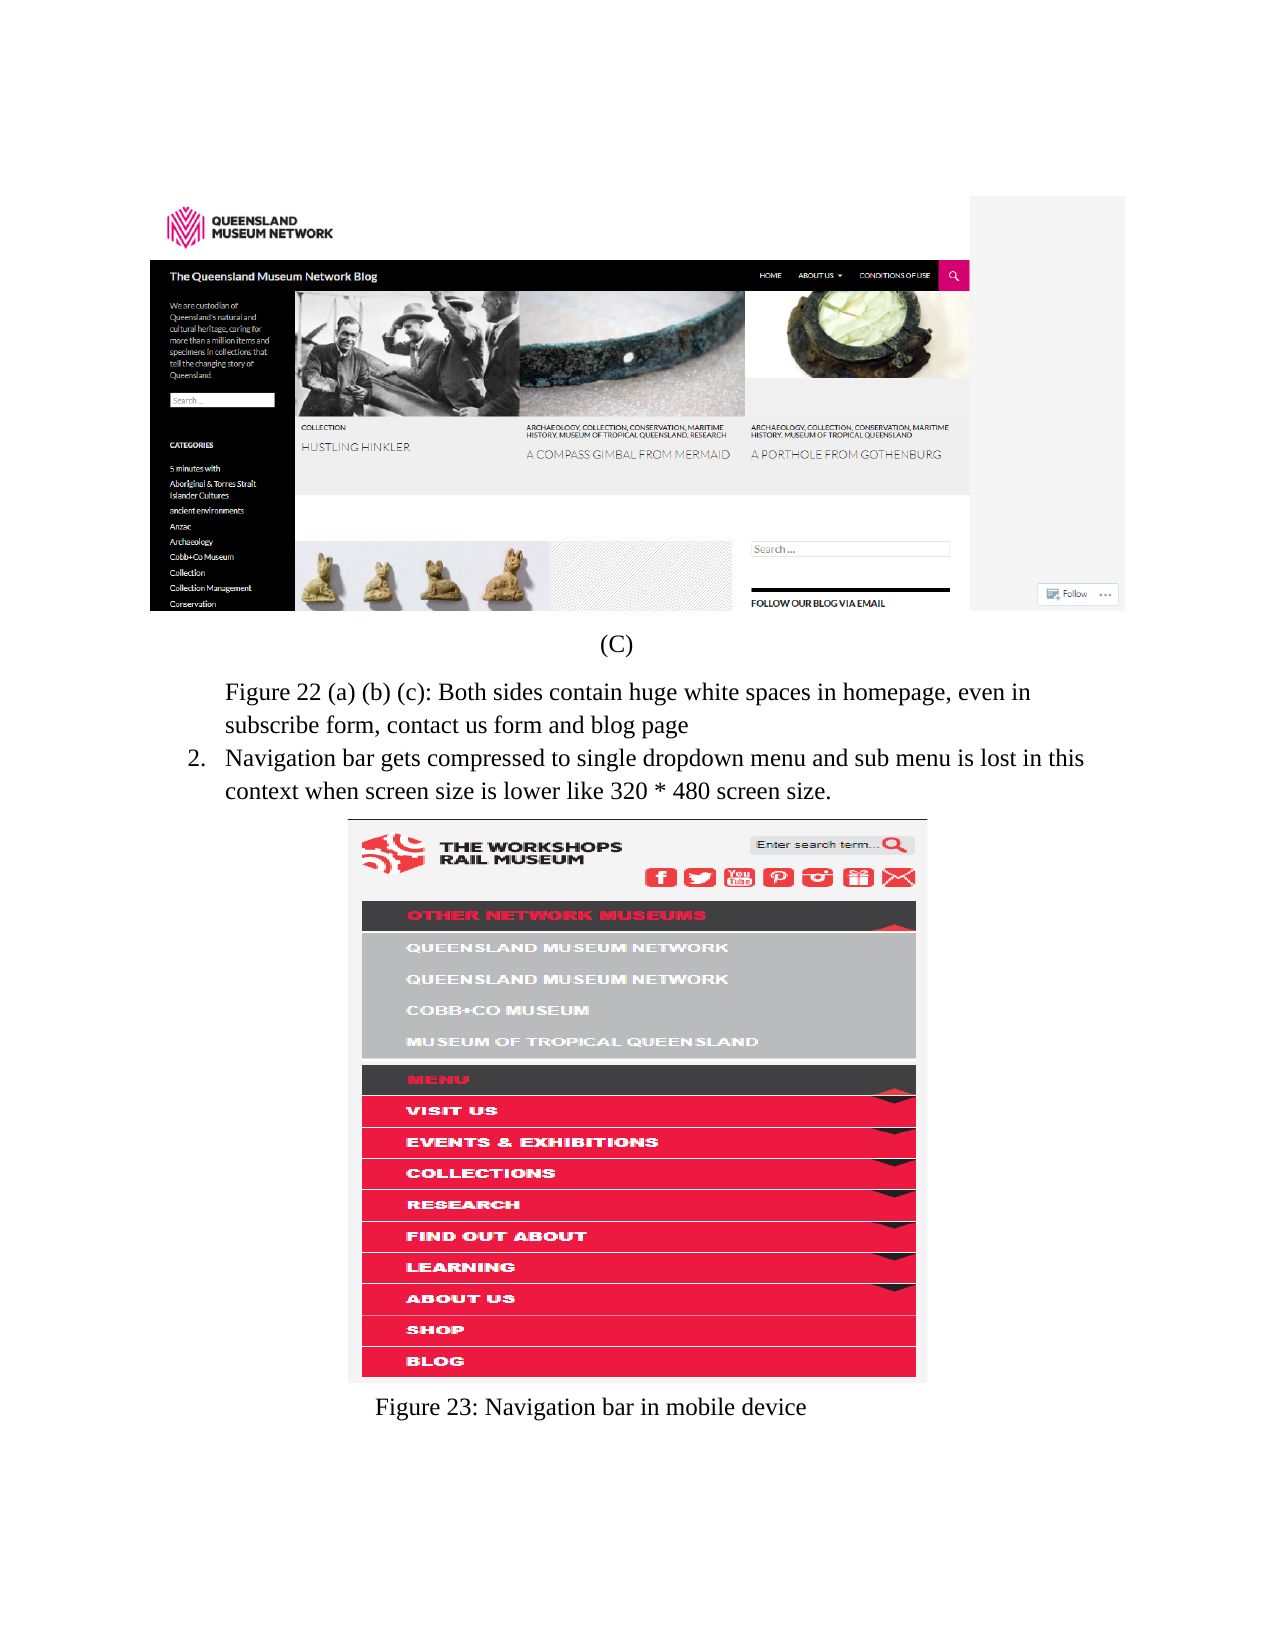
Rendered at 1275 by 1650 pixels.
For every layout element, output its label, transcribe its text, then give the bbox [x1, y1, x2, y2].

picture [347, 819, 928, 1384]
list Figure 22 (a) (b) (c): Both sides contain huge white spaces in homepage, even in subscribe form, contact us form and blog page [225, 677, 1125, 739]
text (C) [150, 629, 1125, 658]
picture [150, 196, 1125, 611]
list Navigation bar gets compressed to single dropdown menu and sub menu is lost in this context when screen size is lower like 320 * 480 screen size. [187, 743, 1125, 805]
